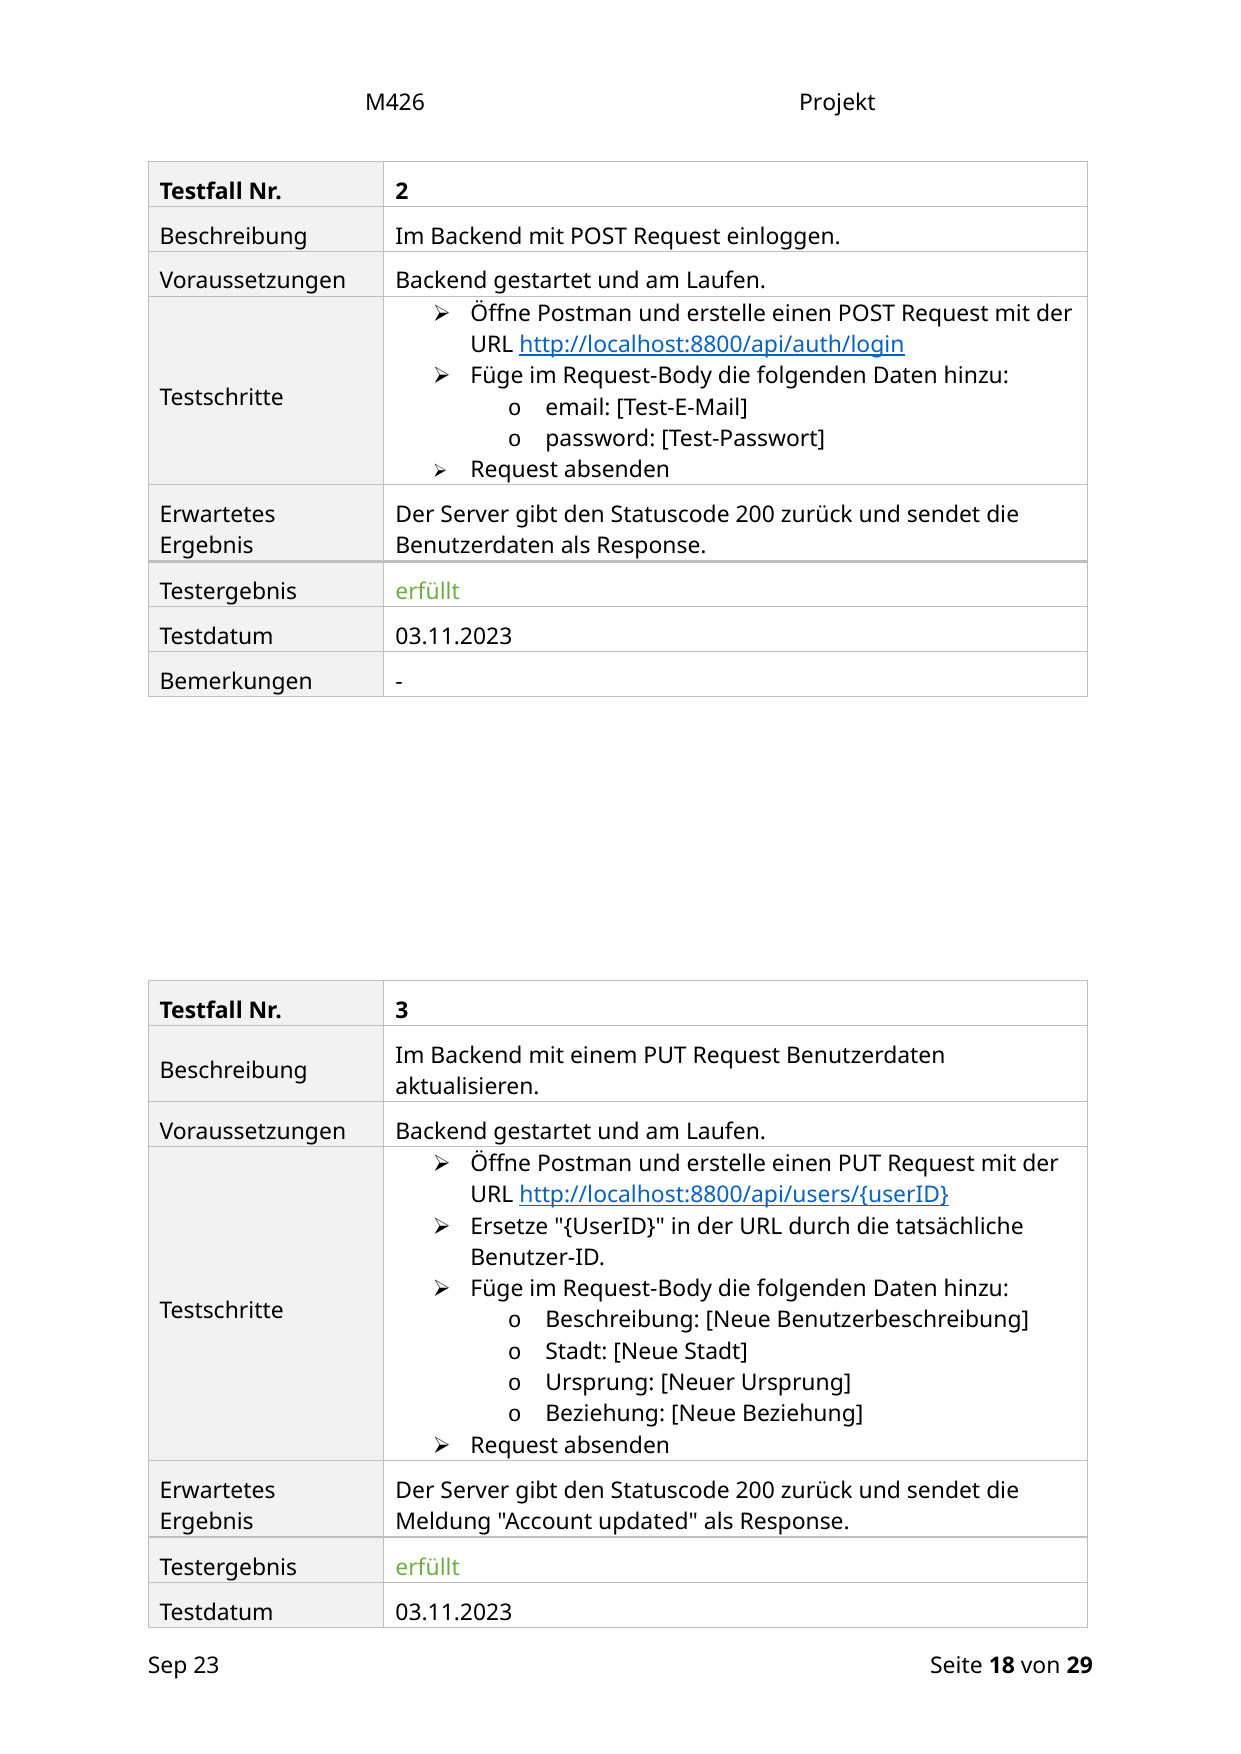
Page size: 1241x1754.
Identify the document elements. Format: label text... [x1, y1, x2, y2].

table_cell Testergebnis [149, 1538, 383, 1582]
table_header 3 [384, 981, 1087, 1025]
table_cell - [384, 652, 1087, 696]
table_cell Erwartetes Ergebnis [149, 485, 383, 560]
table_cell Backend gestartet und am Laufen. [384, 252, 1087, 296]
table_cell Öffne Postman und erstelle einen POST Request mit der URL http://localhost:8800/api/auth/login Füge im Request-Body die folgenden Daten hinzu: email: [Test-E-Mail] password: [Test-Passwort] Request absenden [384, 297, 1087, 484]
table_cell Testdatum [149, 1583, 383, 1627]
table_cell Bemerkungen [149, 652, 383, 696]
table_cell Im Backend mit einem PUT Request Benutzerdaten aktualisieren. [384, 1026, 1087, 1101]
table_cell Beschreibung [149, 207, 383, 251]
table_cell Beschreibung [149, 1026, 383, 1101]
table_header 2 [384, 162, 1087, 206]
table_cell Backend gestartet und am Laufen. [384, 1102, 1087, 1146]
table_cell Testdatum [149, 607, 383, 651]
table_cell 03.11.2023 [384, 607, 1087, 651]
table_cell 03.11.2023 [384, 1583, 1087, 1627]
table_header Testfall Nr. [149, 981, 383, 1025]
table_cell Testschritte [149, 297, 383, 484]
table_cell Im Backend mit POST Request einloggen. [384, 207, 1087, 251]
table_header Testfall Nr. [149, 162, 383, 206]
table_cell Voraussetzungen [149, 252, 383, 296]
table_cell Testergebnis [149, 563, 383, 606]
table_cell Voraussetzungen [149, 1102, 383, 1146]
table_cell Der Server gibt den Statuscode 200 zurück und sendet die Benutzerdaten als Response. [384, 485, 1087, 560]
table_cell Der Server gibt den Statuscode 200 zurück und sendet die Meldung "Account updated" als Response. [384, 1461, 1087, 1536]
table_cell Öffne Postman und erstelle einen PUT Request mit der URL http://localhost:8800/api/users/{userID} Ersetze "{UserID}" in der URL durch die tatsächliche Benutzer-ID. Füge im Request-Body die folgenden Daten hinzu: Beschreibung: [Neue Benutzerbeschreibung] Stadt: [Neue Stadt] Ursprung: [Neuer Ursprung] Beziehung: [Neue Beziehung] Request absenden [384, 1147, 1087, 1460]
table_cell erfüllt [384, 563, 1087, 606]
table_cell Erwartetes Ergebnis [149, 1461, 383, 1536]
table_cell Testschritte [149, 1147, 383, 1460]
table_cell erfüllt [384, 1538, 1087, 1582]
